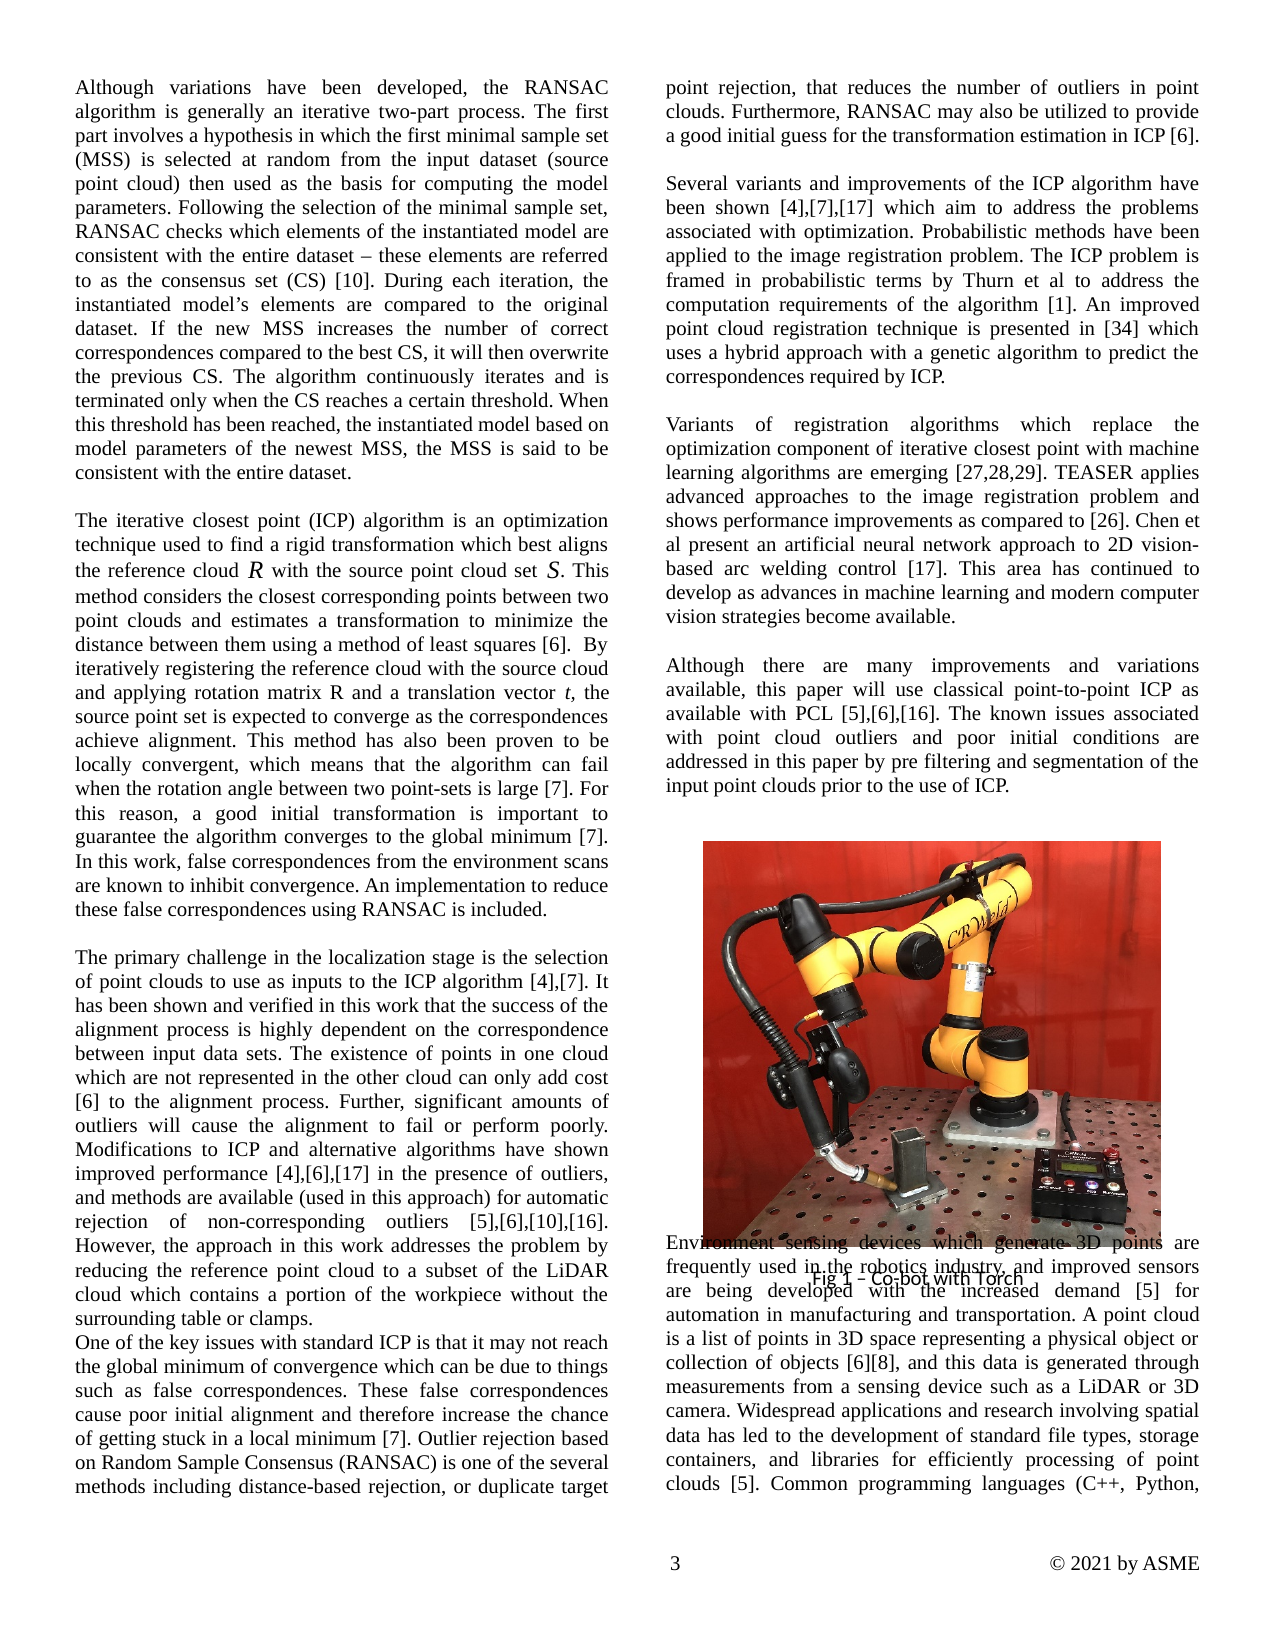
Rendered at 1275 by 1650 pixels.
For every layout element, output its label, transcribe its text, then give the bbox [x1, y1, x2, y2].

text Although there are many improvements and variations available, this paper will use classical point-to-point ICP as available with PCL [5],[6],[16]. The known issues associated with point cloud outliers and poor initial conditions are addressed in this paper by pre filtering and segmentation of the input point clouds prior to the use of ICP. [666, 652, 1200, 797]
text The iterative closest point (ICP) algorithm is an optimization technique used to find a rigid transformation which best aligns the reference cloud with the source point cloud set . This method considers the closest corresponding points between two point clouds and estimates a transformation to minimize the distance between them using a method of least squares [6]. By iteratively registering the reference cloud with the source cloud and applying rotation matrix R and a translation vector t, the source point set is expected to converge as the correspondences achieve alignment. This method has also been proven to be locally convergent, which means that the algorithm can fail when the rotation angle between two point-sets is large [7]. For this reason, a good initial transformation is important to guarantee the algorithm converges to the global minimum [7]. In this work, false correspondences from the environment scans are known to inhibit convergence. An implementation to reduce these false correspondences using RANSAC is included. [75, 508, 609, 921]
text One of the key issues with standard ICP is that it may not reach the global minimum of convergence which can be due to things such as false correspondences. These false correspondences cause poor initial alignment and therefore increase the chance of getting stuck in a local minimum [7]. Outlier rejection based on Random Sample Consensus (RANSAC) is one of the several methods including distance-based rejection, or duplicate target point rejection, that reduces the number of outliers in point clouds. Furthermore, RANSAC may also be utilized to provide a good initial guess for the transformation estimation in ICP [6]. [75, 1330, 609, 1498]
text Variants of registration algorithms which replace the optimization component of iterative closest point with machine learning algorithms are emerging [27,28,29]. TEASER applies advanced approaches to the image registration problem and shows performance improvements as compared to [26]. Chen et al present an artificial neural network approach to 2D vision-based arc welding control [17]. This area has continued to develop as advances in machine learning and modern computer vision strategies become available. [666, 412, 1200, 628]
text Several variants and improvements of the ICP algorithm have been shown [4],[7],[17] which aim to address the problems associated with optimization. Probabilistic methods have been applied to the image registration problem. The ICP problem is framed in probabilistic terms by Thurn et al to address the computation requirements of the algorithm [1]. An improved point cloud registration technique is presented in [34] which uses a hybrid approach with a genetic algorithm to predict the correspondences required by ICP. [666, 171, 1200, 388]
text The primary challenge in the localization stage is the selection of point clouds to use as inputs to the ICP algorithm [4],[7]. It has been shown and verified in this work that the success of the alignment process is highly dependent on the correspondence between input data sets. The existence of points in one cloud which are not represented in the other cloud can only add cost [6] to the alignment process. Further, significant amounts of outliers will cause the alignment to fail or perform poorly. Modifications to ICP and alternative algorithms have shown improved performance [4],[6],[17] in the presence of outliers, and methods are available (used in this approach) for automatic rejection of non-corresponding outliers [5],[6],[10],[16]. However, the approach in this work addresses the problem by reducing the reference point cloud to a subset of the LiDAR cloud which contains a portion of the workpiece without the surrounding table or clamps. [75, 945, 609, 1330]
text One of the key issues with standard ICP is that it may not reach the global minimum of convergence which can be due to things such as false correspondences. These false correspondences cause poor initial alignment and therefore increase the chance of getting stuck in a local minimum [7]. Outlier rejection based on Random Sample Consensus (RANSAC) is one of the several methods including distance-based rejection, or duplicate target point rejection, that reduces the number of outliers in point clouds. Furthermore, RANSAC may also be utilized to provide a good initial guess for the transformation estimation in ICP [6]. [666, 75, 1200, 147]
text Although variations have been developed, the RANSAC algorithm is generally an iterative two-part process. The first part involves a hypothesis in which the first minimal sample set (MSS) is selected at random from the input dataset (source point cloud) then used as the basis for computing the model parameters. Following the selection of the minimal sample set, RANSAC checks which elements of the instantiated model are consistent with the entire dataset – these elements are referred to as the consensus set (CS) [10]. During each iteration, the instantiated model’s elements are compared to the original dataset. If the new MSS increases the number of correct correspondences compared to the best CS, it will then overwrite the previous CS. The algorithm continuously iterates and is terminated only when the CS reaches a certain threshold. When this threshold has been reached, the instantiated model based on model parameters of the newest MSS, the MSS is said to be consistent with the entire dataset. [75, 75, 609, 484]
picture [703, 841, 1161, 1230]
